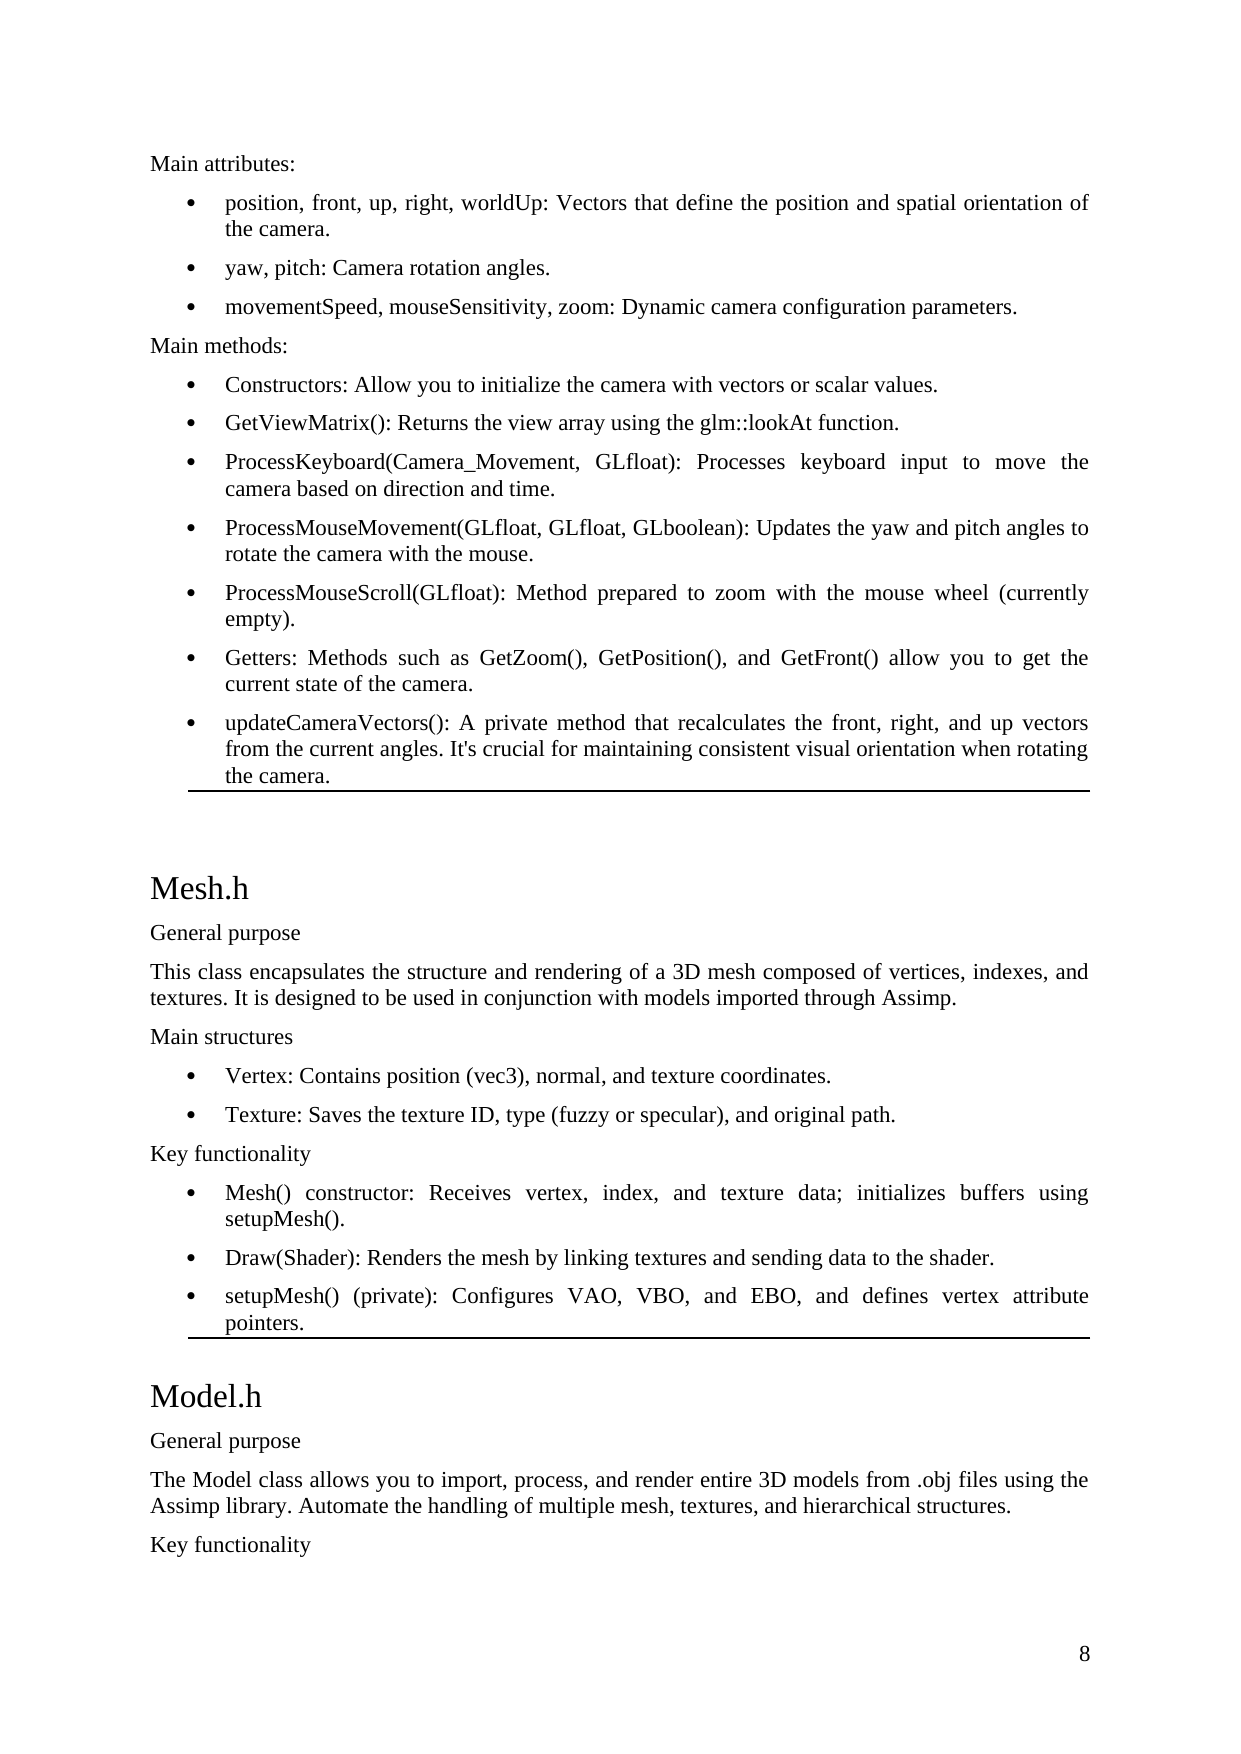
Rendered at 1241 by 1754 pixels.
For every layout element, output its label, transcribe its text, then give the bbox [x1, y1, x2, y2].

list updateCameraVectors(): A private method that recalculates the front, right, and up vectors from the current angles. It's crucial for maintaining consistent visual orientation when rotating the camera. [187, 709, 1090, 792]
list ProcessKeyboard(Camera_Movement, GLfloat): Processes keyboard input to move the camera based on direction and time. [187, 448, 1090, 501]
text Key functionality [150, 1140, 1090, 1166]
list Mesh() constructor: Receives vertex, index, and texture data; initializes buffers using setupMesh(). [187, 1178, 1090, 1231]
text This class encapsulates the structure and rendering of a 3D mesh composed of vertices, indexes, and textures. It is designed to be used in conjunction with models imported through Assimp. [150, 958, 1090, 1011]
text General purpose [150, 919, 1090, 945]
text Main structures [150, 1023, 1090, 1049]
list GetViewMatrix(): Returns the view array using the glm::lookAt function. [187, 409, 1090, 436]
list setupMesh() (private): Configures VAO, VBO, and EBO, and defines vertex attribute pointers. [187, 1283, 1090, 1339]
list Texture: Saves the texture ID, type (fuzzy or specular), and original path. [187, 1101, 1090, 1127]
text Key functionality [150, 1531, 1090, 1558]
text Main attributes: [150, 150, 1090, 176]
list ProcessMouseScroll(GLfloat): Method prepared to zoom with the mouse wheel (currently empty). [187, 579, 1090, 631]
list Vertex: Contains position (vec3), normal, and texture coordinates. [187, 1062, 1090, 1088]
list position, front, up, right, worldUp: Vectors that define the position and spatial orientation of the camera. [187, 189, 1090, 242]
text Main methods: [150, 332, 1090, 358]
list movementSpeed, mouseSensitivity, zoom: Dynamic camera configuration parameters. [187, 293, 1090, 319]
list Draw(Shader): Renders the mesh by linking textures and sending data to the shader. [187, 1244, 1090, 1270]
subtitle Model.h [150, 1376, 1090, 1415]
list Getters: Methods such as GetZoom(), GetPosition(), and GetFront() allow you to get the current state of the camera. [187, 644, 1090, 697]
list ProcessMouseMovement(GLfloat, GLfloat, GLboolean): Updates the yaw and pitch angles to rotate the camera with the mouse. [187, 513, 1090, 566]
list yaw, pitch: Camera rotation angles. [187, 254, 1090, 280]
text General purpose [150, 1427, 1090, 1454]
list Constructors: Allow you to initialize the camera with vectors or scalar values. [187, 371, 1090, 397]
text The Model class allows you to import, process, and render entire 3D models from .obj files using the Assimp library. Automate the handling of multiple mesh, textures, and hierarchical structures. [150, 1466, 1090, 1519]
subtitle Mesh.h [150, 868, 1090, 907]
